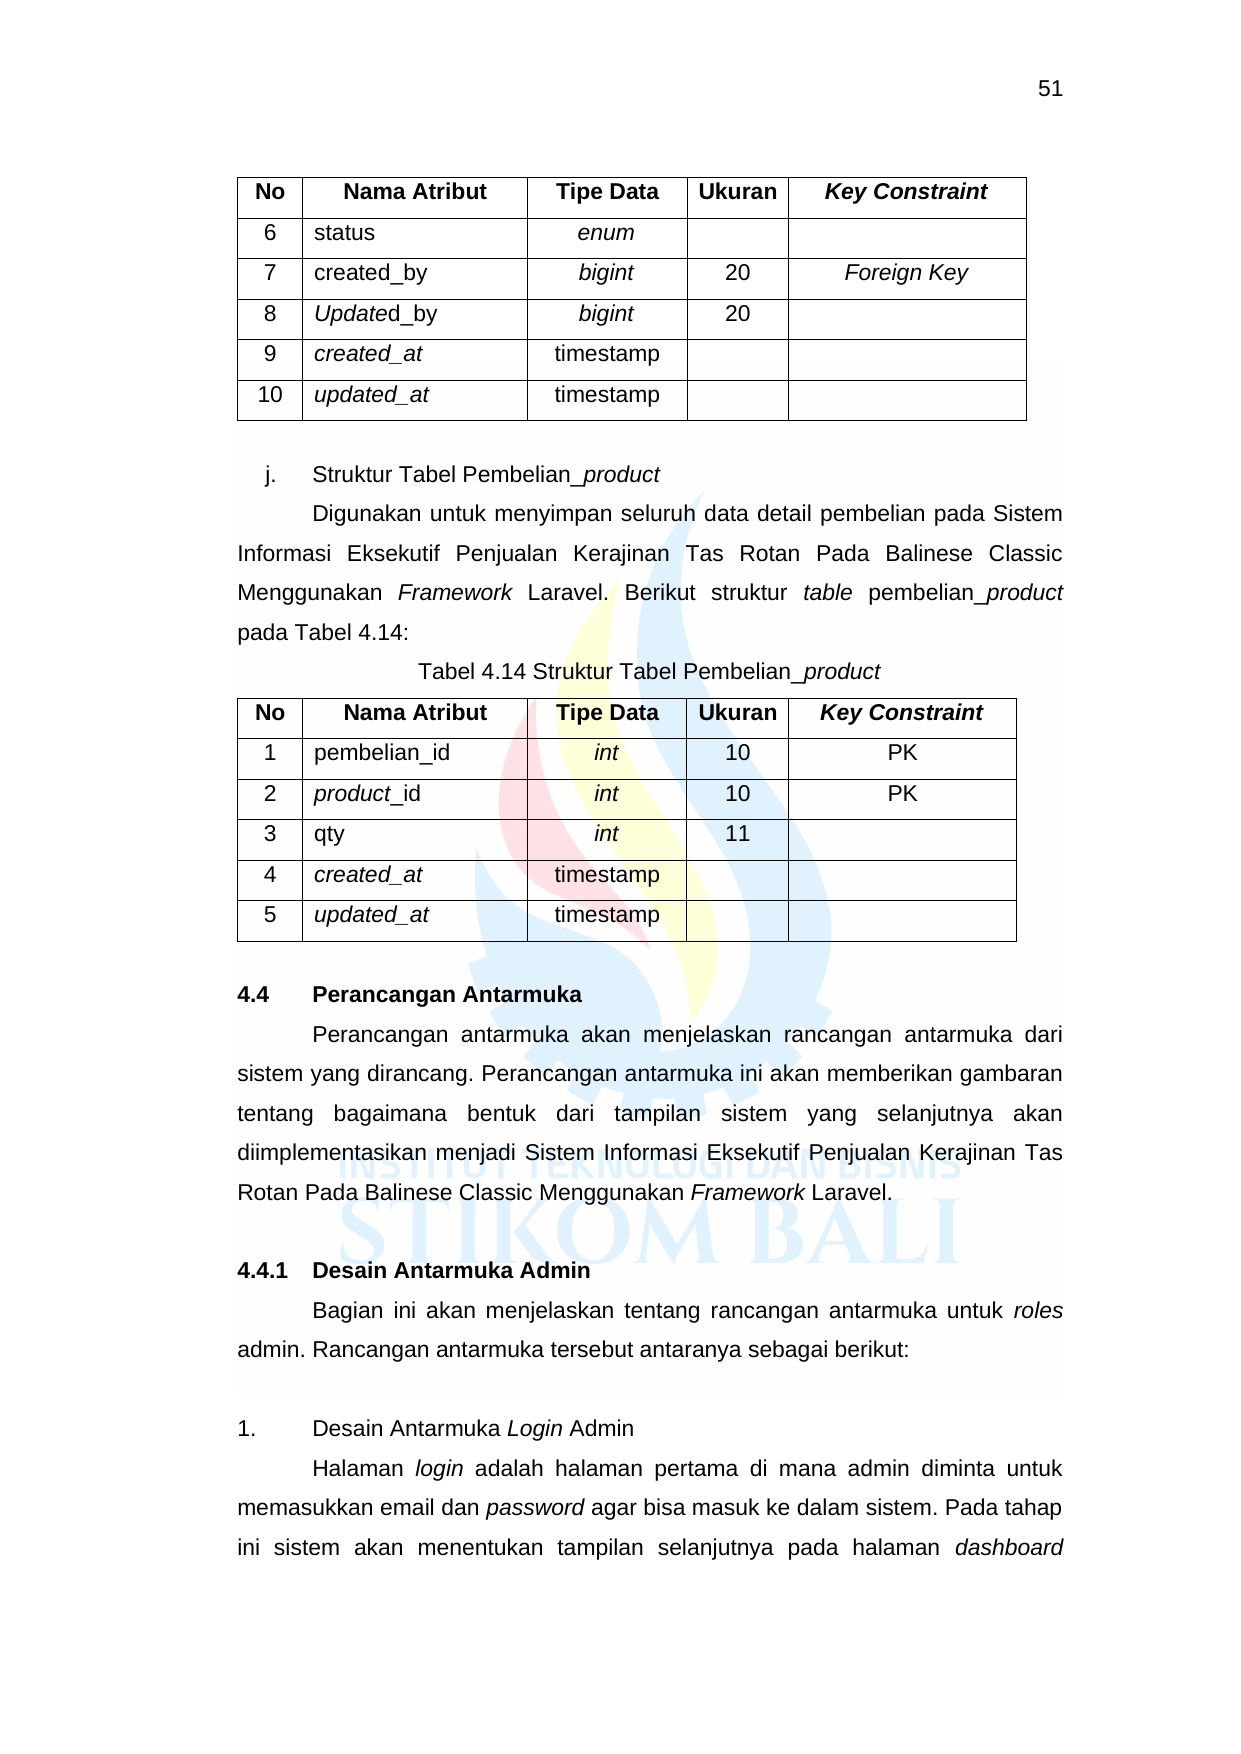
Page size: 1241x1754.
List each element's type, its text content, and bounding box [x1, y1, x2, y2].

table_cell [688, 219, 788, 258]
list Desain Antarmuka Login Admin [237, 1415, 1063, 1442]
text Digunakan untuk menyimpan seluruh data detail pembelian pada Sistem Informasi Eksekutif Penjualan Kerajinan Tas Rotan Pada Balinese Classic Menggunakan Framework Laravel. Berikut struktur table pembelian_product pada Tabel 4.14: [237, 500, 1063, 645]
table_cell 10 [238, 381, 302, 420]
table_cell int [528, 820, 686, 859]
table_cell 6 [238, 219, 302, 258]
table_cell created_by [303, 259, 527, 298]
table_header Ukuran [687, 699, 788, 738]
table_cell 3 [238, 820, 302, 859]
table_header Key Constraint [789, 178, 1026, 217]
table_header No [238, 699, 302, 738]
table_cell status [303, 219, 527, 258]
table_cell int [528, 739, 686, 778]
table_cell [688, 340, 788, 379]
text Perancangan Antarmuka [237, 981, 1063, 1007]
table_cell Foreign Key [789, 259, 1026, 298]
table_cell updated_at [303, 901, 527, 941]
table_cell [789, 300, 1026, 339]
table_cell [789, 340, 1026, 379]
table_cell 5 [238, 901, 302, 941]
table_cell Updated_by [303, 300, 527, 339]
text Tabel 4.14 Struktur Tabel Pembelian_product [237, 658, 1063, 684]
table_cell enum [528, 219, 687, 258]
table_cell bigint [528, 300, 687, 339]
table_header Ukuran [688, 178, 788, 217]
table_cell 11 [687, 820, 788, 859]
table_header No [238, 178, 302, 217]
table_cell timestamp [528, 381, 687, 420]
text Perancangan antarmuka akan menjelaskan rancangan antarmuka dari sistem yang dirancang. Perancangan antarmuka ini akan memberikan gambaran tentang bagaimana bentuk dari tampilan sistem yang selanjutnya akan diimplementasikan menjadi Sistem Informasi Eksekutif Penjualan Kerajinan Tas Rotan Pada Balinese Classic Menggunakan Framework Laravel. [237, 1021, 1063, 1205]
table_cell bigint [528, 259, 687, 298]
table_cell PK [789, 780, 1016, 819]
table_cell 7 [238, 259, 302, 298]
table_cell [789, 381, 1026, 420]
table_cell [789, 901, 1016, 941]
table_cell timestamp [528, 340, 687, 379]
table_cell created_at [303, 861, 527, 900]
table_cell [789, 861, 1016, 900]
table_cell 20 [688, 300, 788, 339]
table_cell timestamp [528, 901, 686, 941]
table_cell 20 [688, 259, 788, 298]
table_cell PK [789, 739, 1016, 778]
text Bagian ini akan menjelaskan tentang rancangan antarmuka untuk roles admin. Rancangan antarmuka tersebut antaranya sebagai berikut: [237, 1297, 1063, 1363]
table_header Tipe Data [528, 699, 686, 738]
table_header Tipe Data [528, 178, 687, 217]
table_cell int [528, 780, 686, 819]
list Struktur Tabel Pembelian_product [265, 461, 1063, 487]
list Desain Antarmuka Admin [237, 1257, 1063, 1284]
table_cell [688, 381, 788, 420]
table_cell created_at [303, 340, 527, 379]
table_cell qty [303, 820, 527, 859]
table_cell [789, 820, 1016, 859]
table_cell 9 [238, 340, 302, 379]
table_cell 1 [238, 739, 302, 778]
table_cell [789, 219, 1026, 258]
table_cell product_id [303, 780, 527, 819]
table_cell timestamp [528, 861, 686, 900]
table_cell 4 [238, 861, 302, 900]
table_header Nama Atribut [303, 178, 527, 217]
table_cell 10 [687, 780, 788, 819]
table_cell 2 [238, 780, 302, 819]
table_cell 8 [238, 300, 302, 339]
table_cell pembelian_id [303, 739, 527, 778]
table_cell 10 [687, 739, 788, 778]
table_cell [687, 861, 788, 900]
table_header Key Constraint [789, 699, 1016, 738]
table_cell [687, 901, 788, 941]
table_header Nama Atribut [303, 699, 527, 738]
table_cell updated_at [303, 381, 527, 420]
